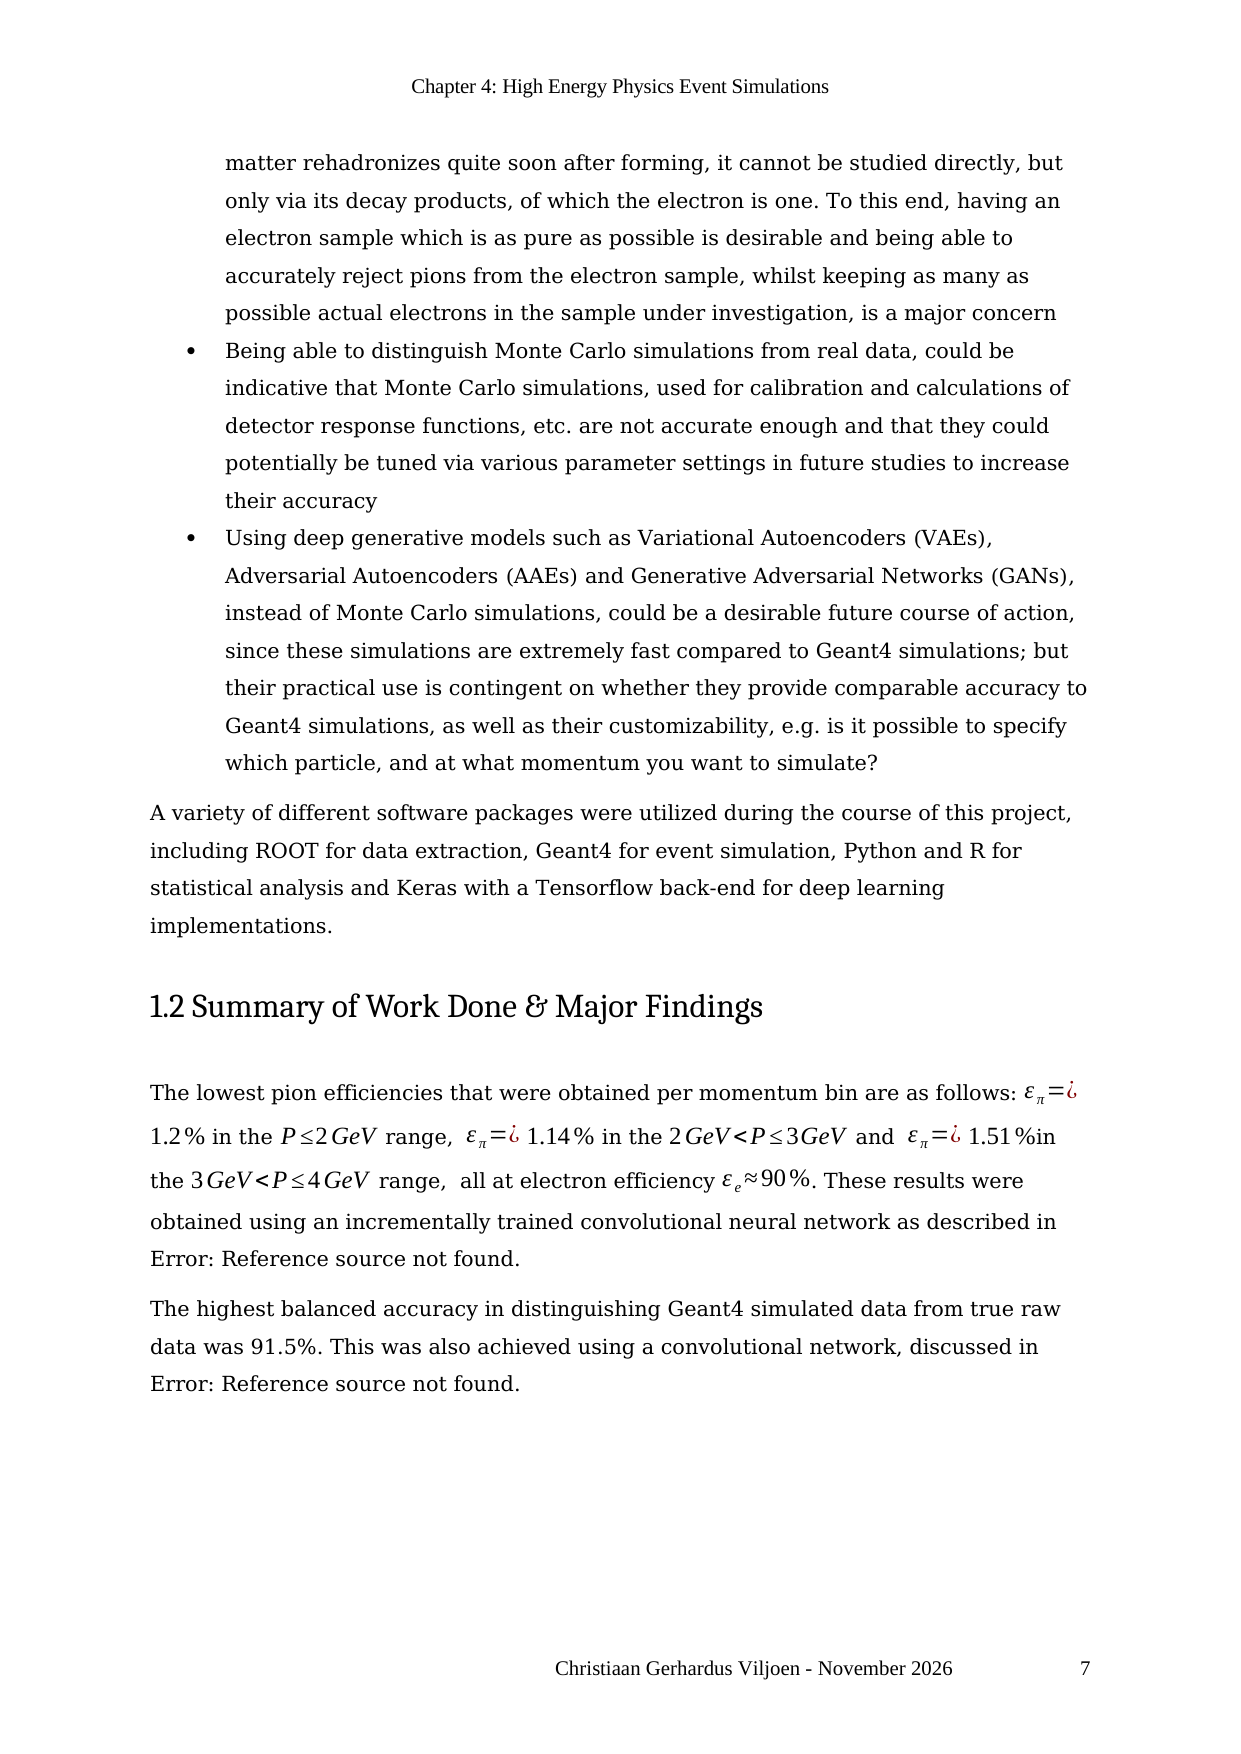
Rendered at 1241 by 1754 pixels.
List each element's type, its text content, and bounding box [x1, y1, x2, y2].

list Being able to distinguish Monte Carlo simulations from real data, could be indicative that Monte Carlo simulations, used for calibration and calculations of detector response functions, etc. are not accurate enough and that they could potentially be tuned via various parameter settings in future studies to increase their accuracy [187, 337, 1090, 513]
list Using deep generative models such as Variational Autoencoders (VAEs), Adversarial Autoencoders (AAEs) and Generative Adversarial Networks (GANs), instead of Monte Carlo simulations, could be a desirable future course of action, since these simulations are extremely fast compared to Geant4 simulations; but their practical use is contingent on whether they provide comparable accuracy to Geant4 simulations, as well as their customizability, e.g. is it possible to specify which particle, and at what momentum you want to simulate? [187, 525, 1090, 775]
text A variety of different software packages were utilized during the course of this project, including ROOT for data extraction, Geant4 for event simulation, Python and R for statistical analysis and Keras with a Tensorflow back-end for deep learning implementations. [150, 800, 1090, 938]
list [187, 150, 1090, 325]
subtitle Summary of Work Done & Major Findings [150, 988, 1090, 1026]
